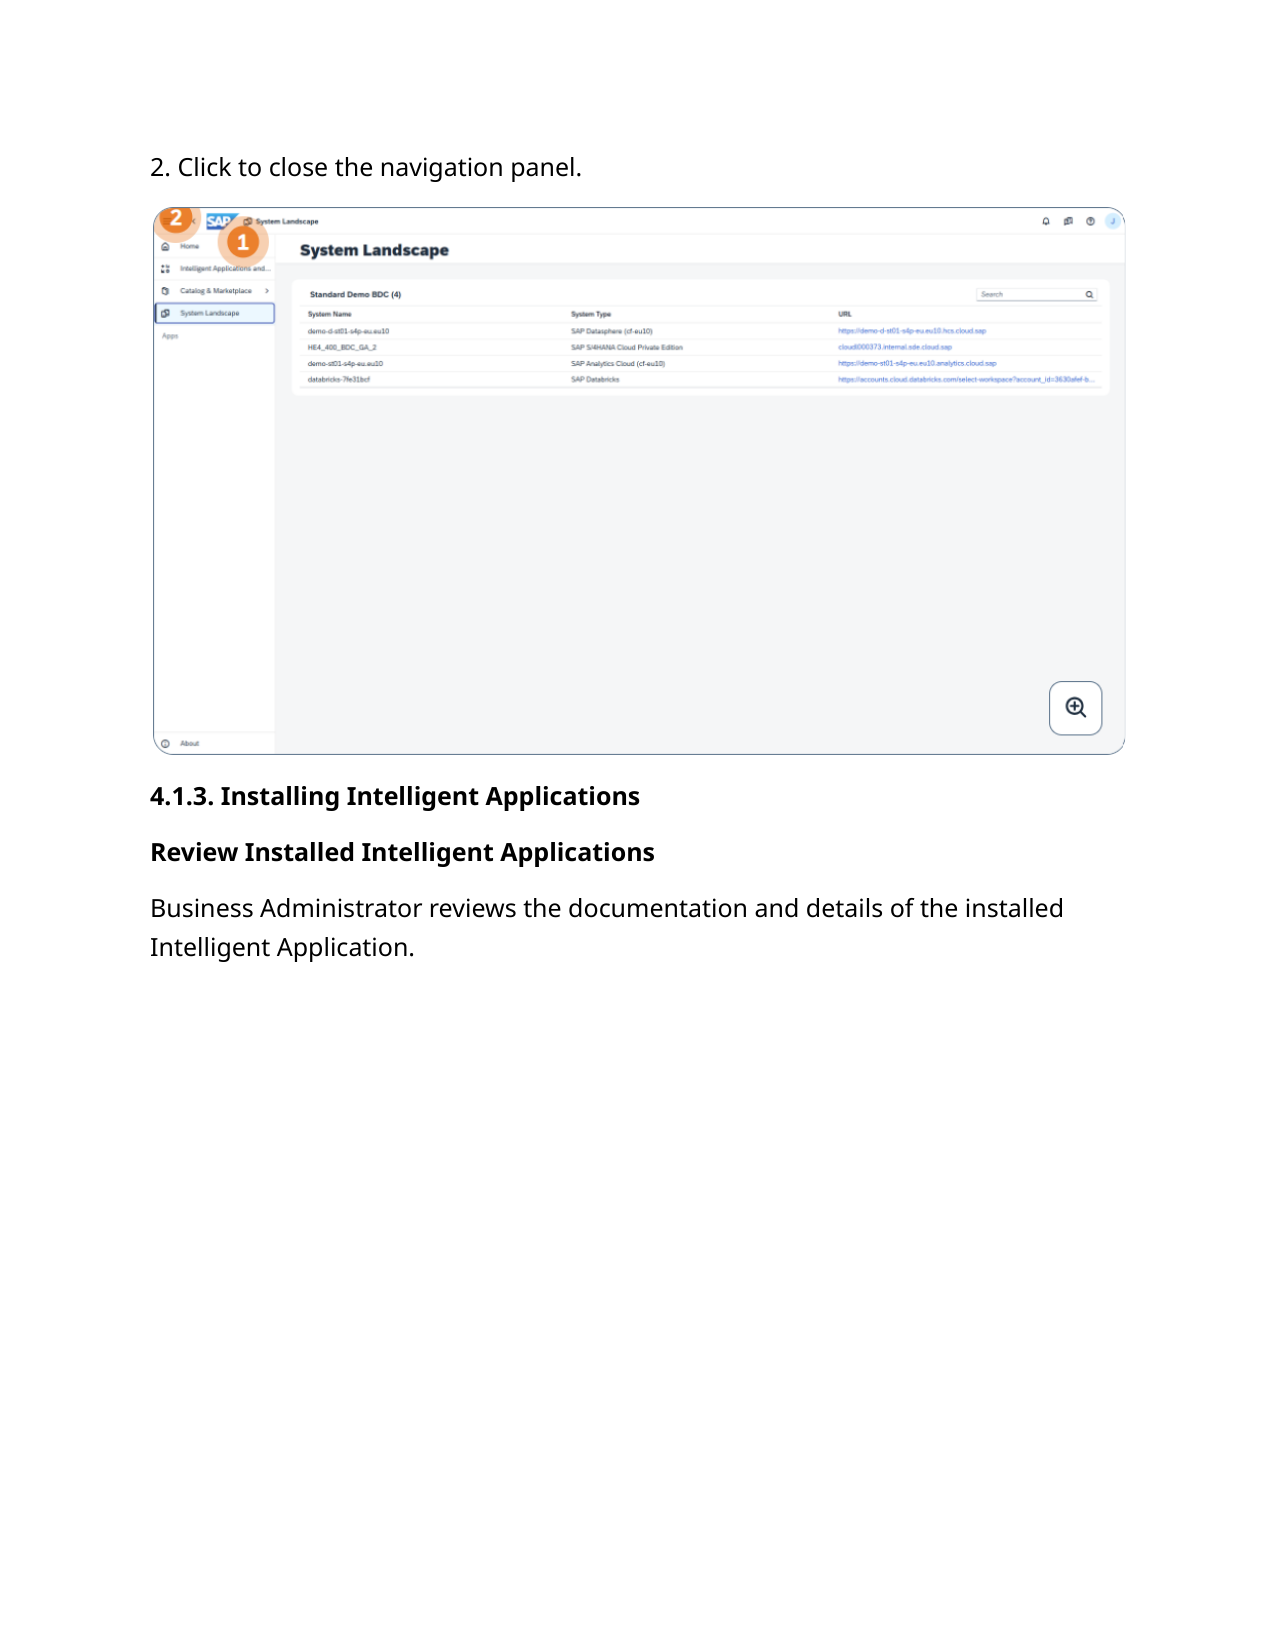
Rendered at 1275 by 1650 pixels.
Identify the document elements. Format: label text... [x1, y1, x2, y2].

text 4.1.3. Installing Intelligent Applications [150, 779, 1125, 813]
text Business Administrator reviews the documentation and details of the installed Intelligent Application. [150, 890, 1125, 963]
picture [150, 205, 1125, 757]
text 2. Click to close the navigation panel. [150, 150, 1125, 184]
text Review Installed Intelligent Applications [150, 834, 1125, 868]
